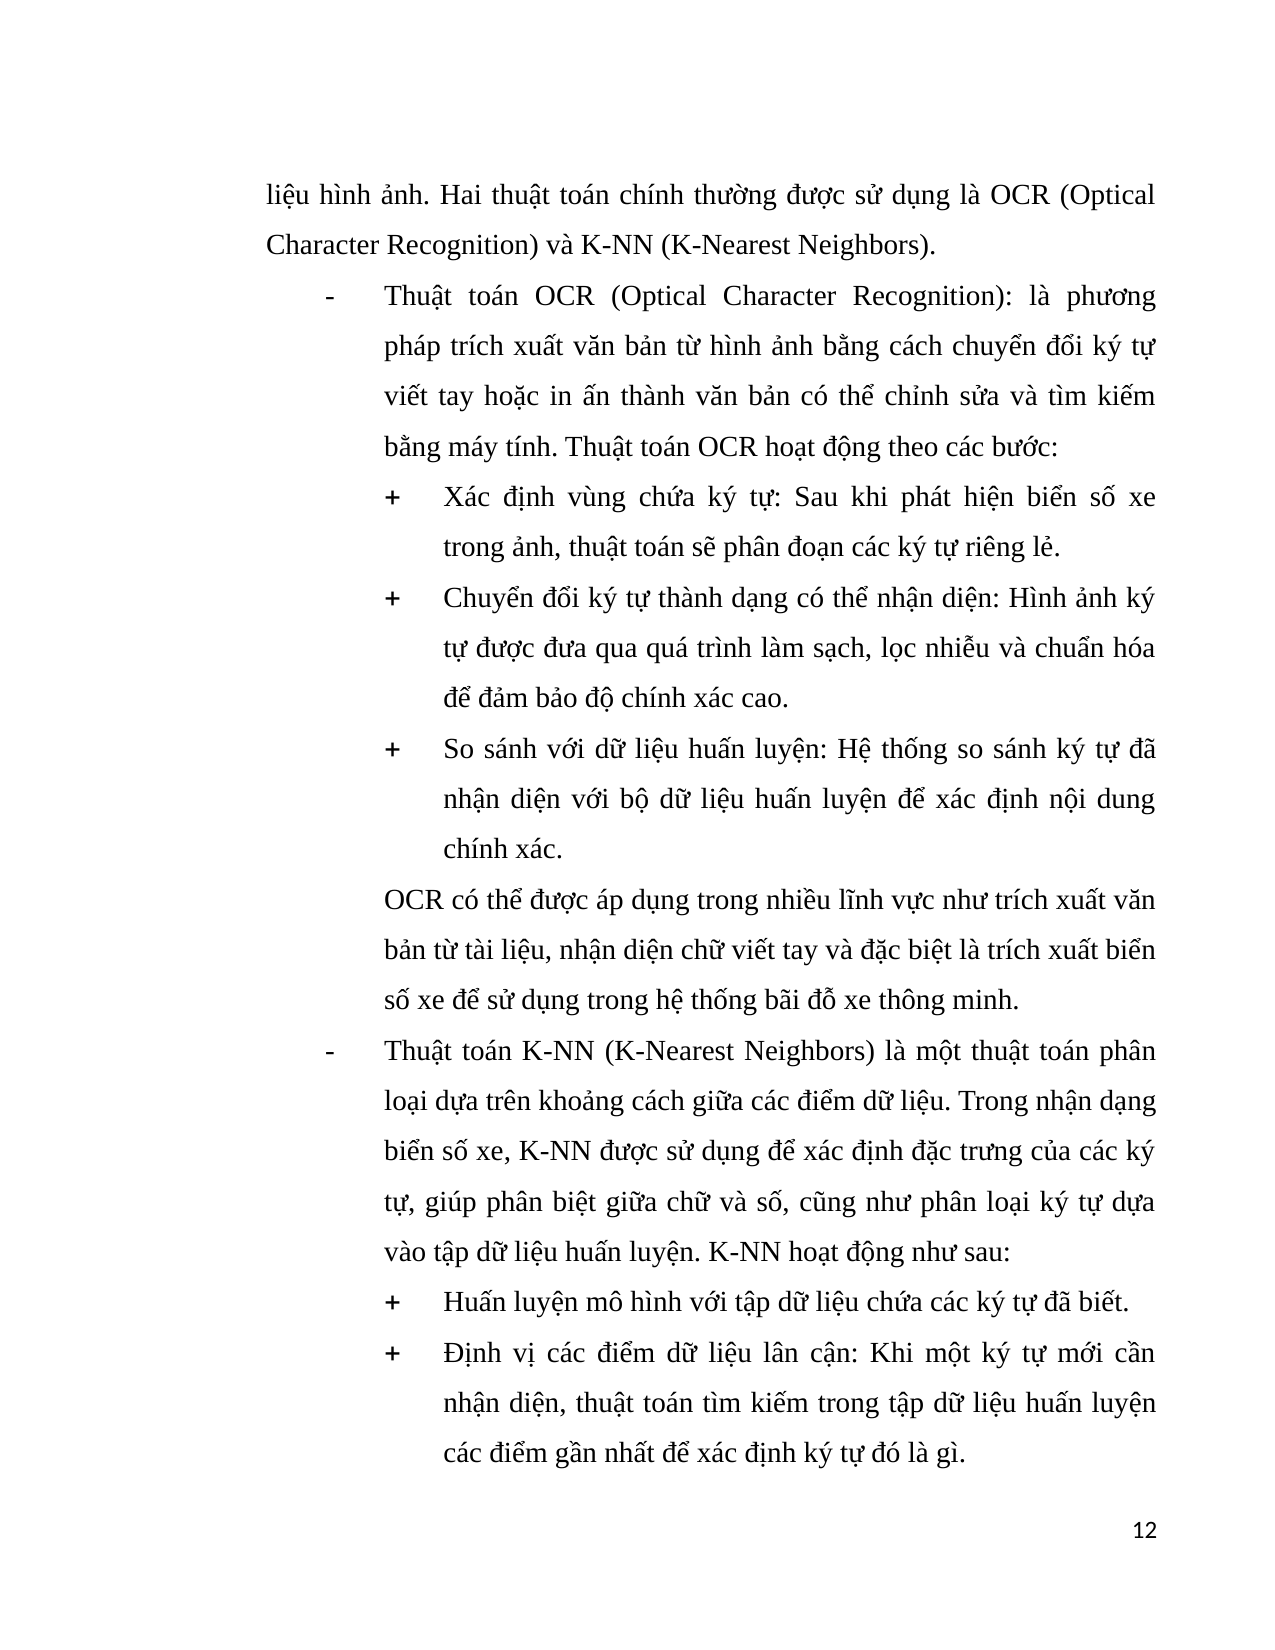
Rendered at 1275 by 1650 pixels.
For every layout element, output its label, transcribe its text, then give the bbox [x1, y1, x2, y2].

list OCR có thể được áp dụng trong nhiều lĩnh vực như trích xuất văn bản từ tài liệu, nhận diện chữ viết tay và đặc biệt là trích xuất biển số xe để sử dụng trong hệ thống bãi đỗ xe thông minh. [384, 882, 1157, 1016]
list Huấn luyện mô hình với tập dữ liệu chứa các ký tự đã biết. [384, 1284, 1157, 1318]
list Thuật toán OCR (Optical Character Recognition): là phương pháp trích xuất văn bản từ hình ảnh bằng cách chuyển đổi ký tự viết tay hoặc in ấn thành văn bản có thể chỉnh sửa và tìm kiếm bằng máy tính. Thuật toán OCR hoạt động theo các bước: [325, 278, 1157, 462]
list Xác định vùng chứa ký tự: Sau khi phát hiện biển số xe trong ảnh, thuật toán sẽ phân đoạn các ký tự riêng lẻ. [384, 479, 1157, 563]
list So sánh với dữ liệu huấn luyện: Hệ thống so sánh ký tự đã nhận diện với bộ dữ liệu huấn luyện để xác định nội dung chính xác. [384, 731, 1157, 865]
list Chuyển đổi ký tự thành dạng có thể nhận diện: Hình ảnh ký tự được đưa qua quá trình làm sạch, lọc nhiễu và chuẩn hóa để đảm bảo độ chính xác cao. [384, 580, 1157, 714]
list Thuật toán K-NN (K-Nearest Neighbors) là một thuật toán phân loại dựa trên khoảng cách giữa các điểm dữ liệu. Trong nhận dạng biển số xe, K-NN được sử dụng để xác định đặc trưng của các ký tự, giúp phân biệt giữa chữ và số, cũng như phân loại ký tự dựa vào tập dữ liệu huấn luyện. K-NN hoạt động như sau: [325, 1033, 1157, 1268]
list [266, 177, 1157, 261]
list Định vị các điểm dữ liệu lân cận: Khi một ký tự mới cần nhận diện, thuật toán tìm kiếm trong tập dữ liệu huấn luyện các điểm gần nhất để xác định ký tự đó là gì. [384, 1335, 1157, 1469]
